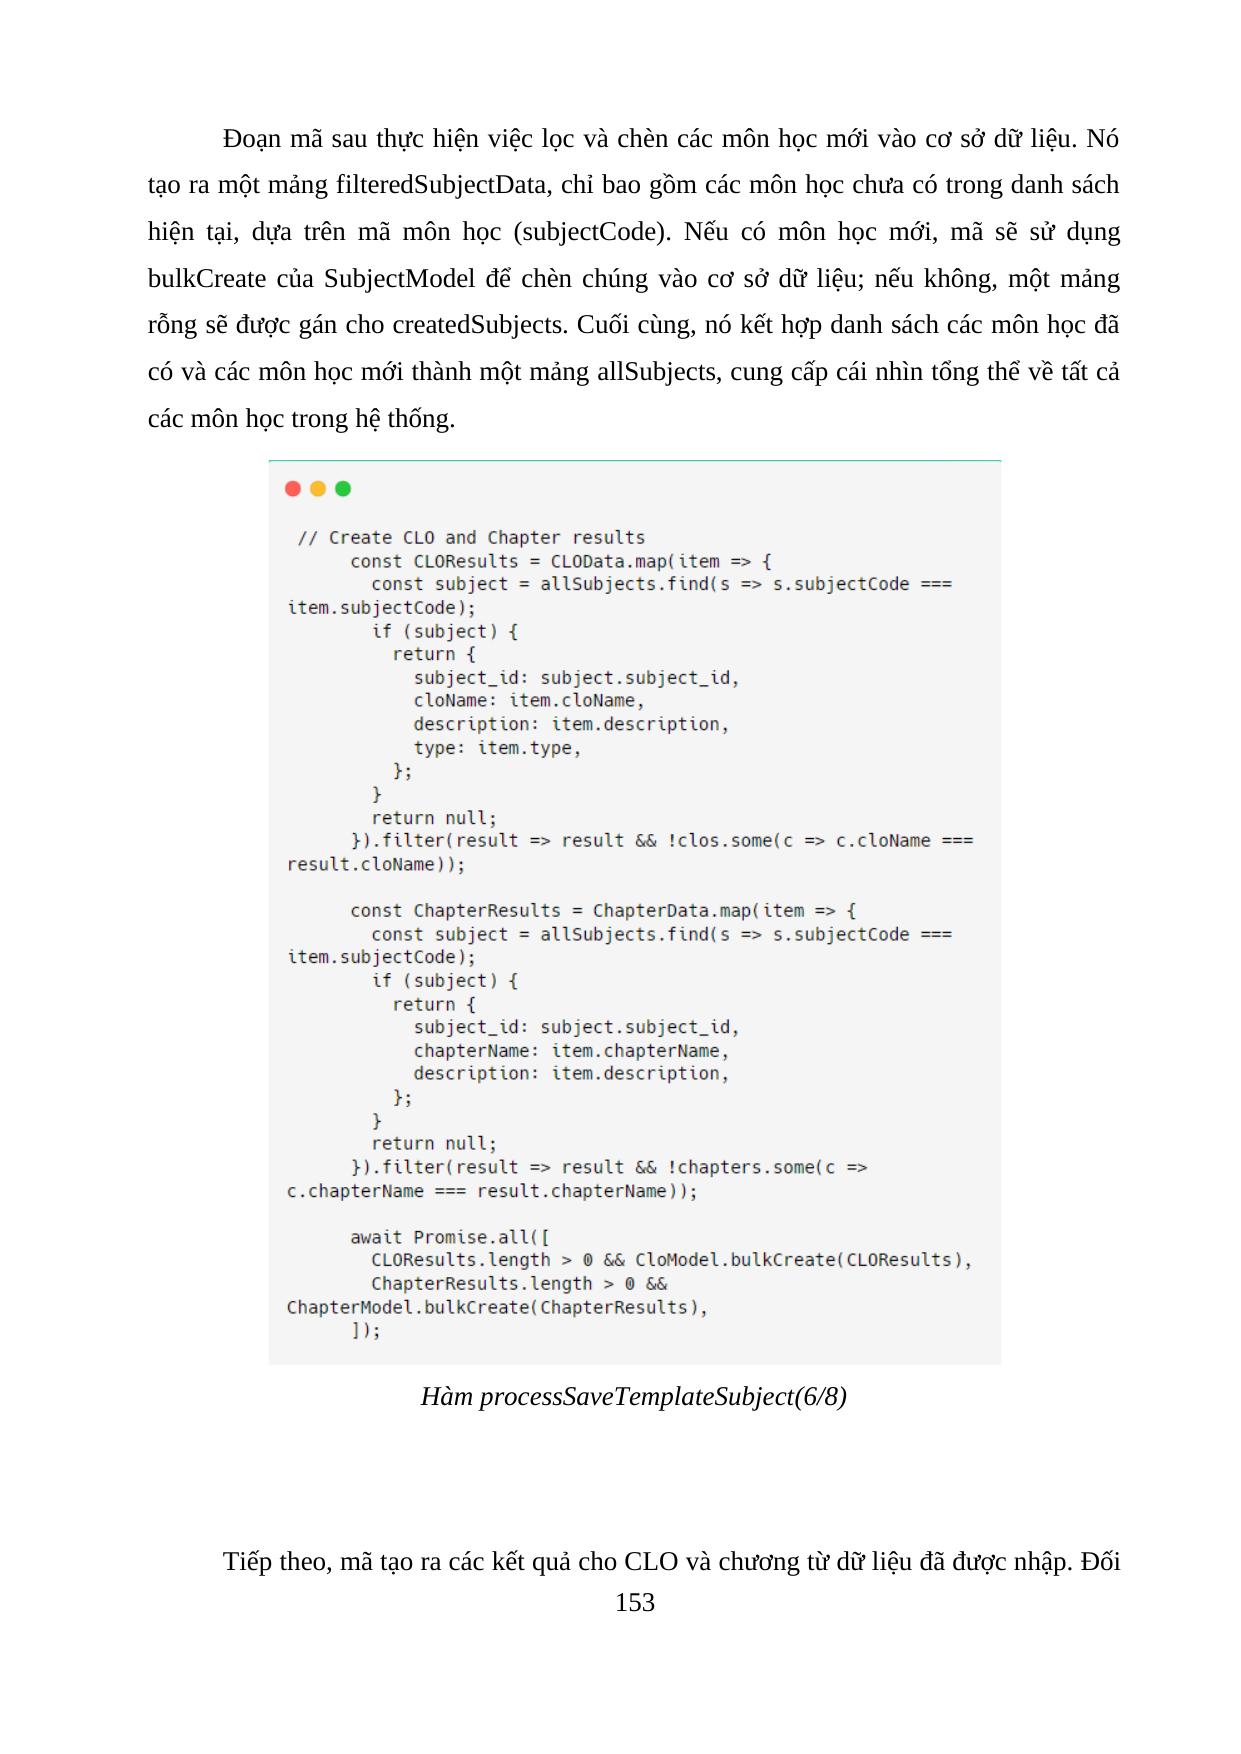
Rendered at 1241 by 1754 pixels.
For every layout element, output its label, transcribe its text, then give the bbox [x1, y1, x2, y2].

picture [268, 460, 1002, 1365]
text Hàm processSaveTemplateSubject(6/8) [148, 1380, 1122, 1411]
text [148, 1545, 1122, 1576]
text Đoạn mã sau thực hiện việc lọc và chèn các môn học mới vào cơ sở dữ liệu. Nó tạo ra một mảng filteredSubjectData, chỉ bao gồm các môn học chưa có trong danh sách hiện tại, dựa trên mã môn học (subjectCode). Nếu có môn học mới, mã sẽ sử dụng bulkCreate của SubjectModel để chèn chúng vào cơ sở dữ liệu; nếu không, một mảng rỗng sẽ được gán cho createdSubjects. Cuối cùng, nó kết hợp danh sách các môn học đã có và các môn học mới thành một mảng allSubjects, cung cấp cái nhìn tổng thể về tất cả các môn học trong hệ thống. [148, 122, 1122, 433]
